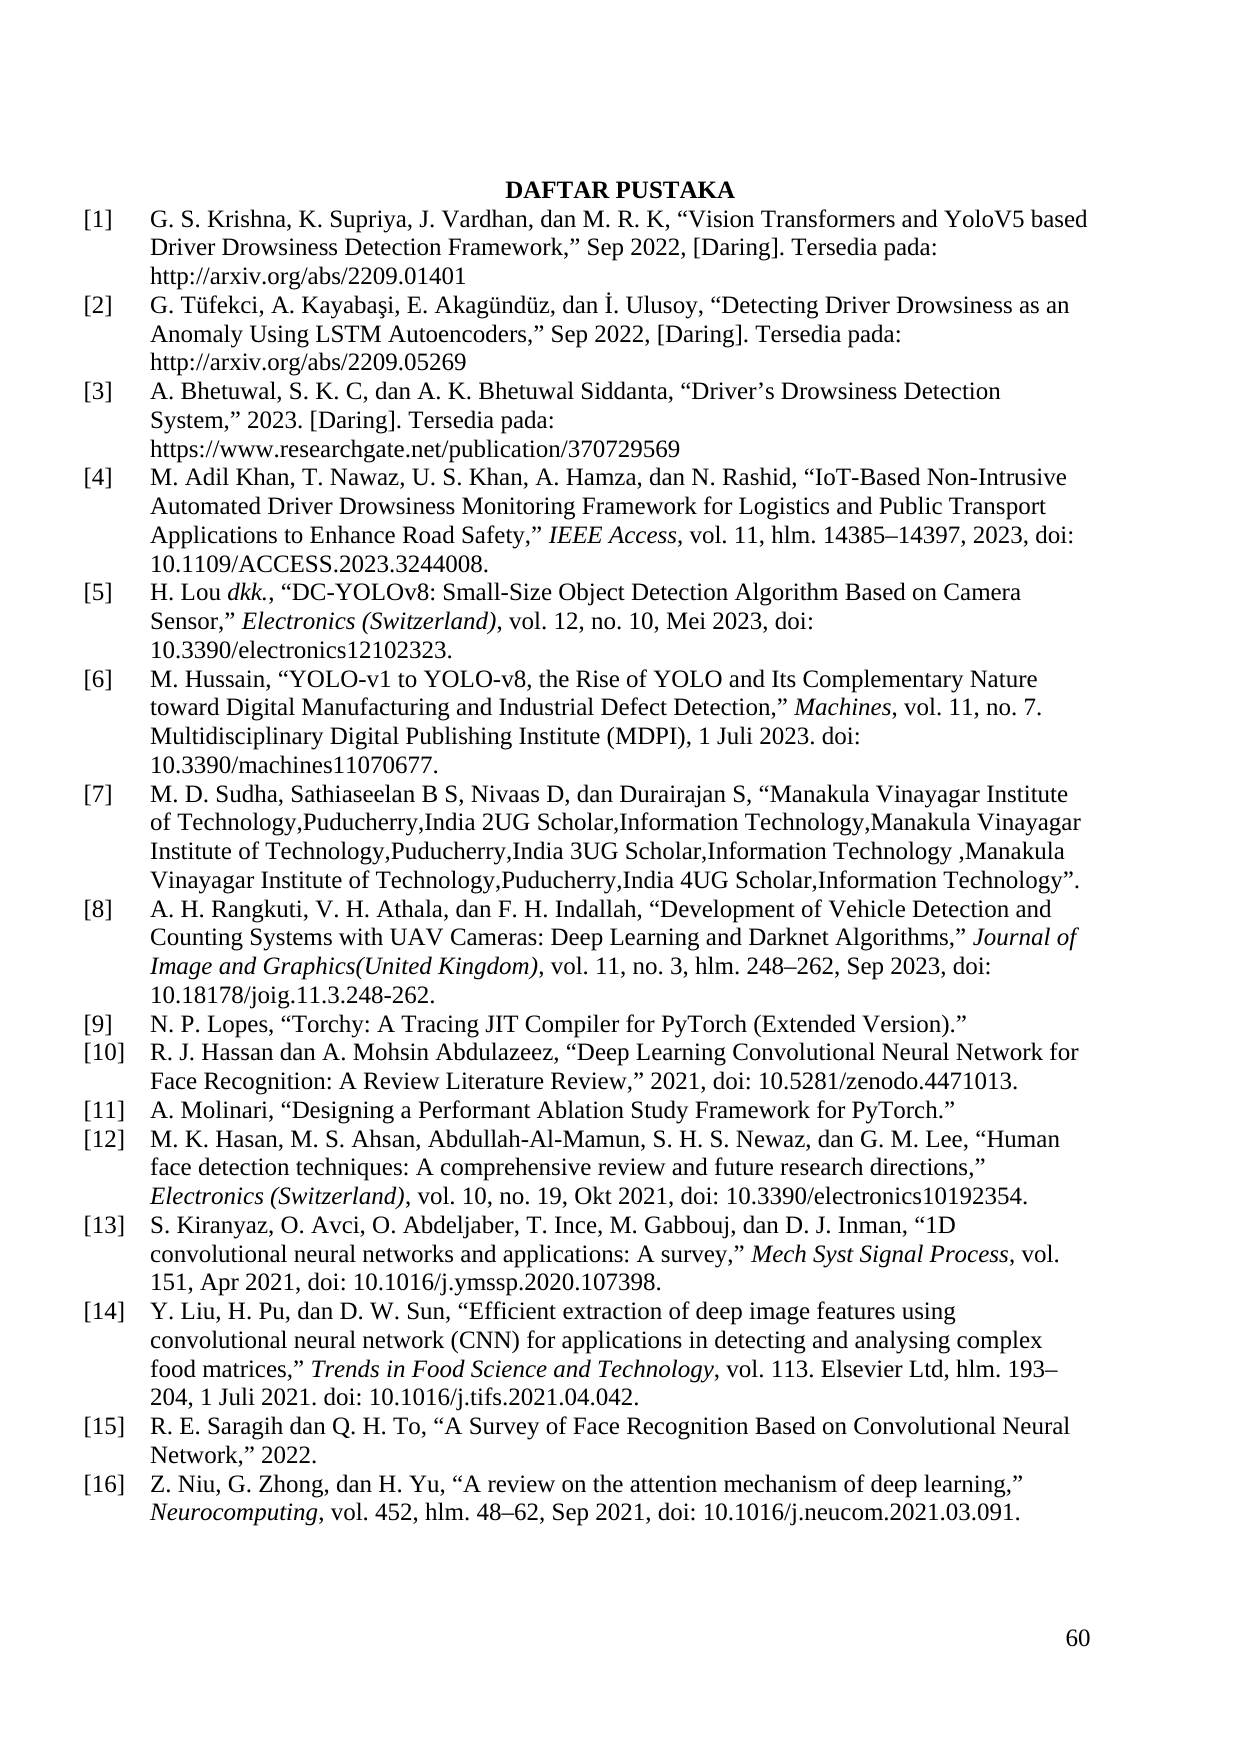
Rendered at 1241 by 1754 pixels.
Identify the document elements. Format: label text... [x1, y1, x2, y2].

subtitle DAFTAR PUSTAKA [150, 175, 1090, 204]
